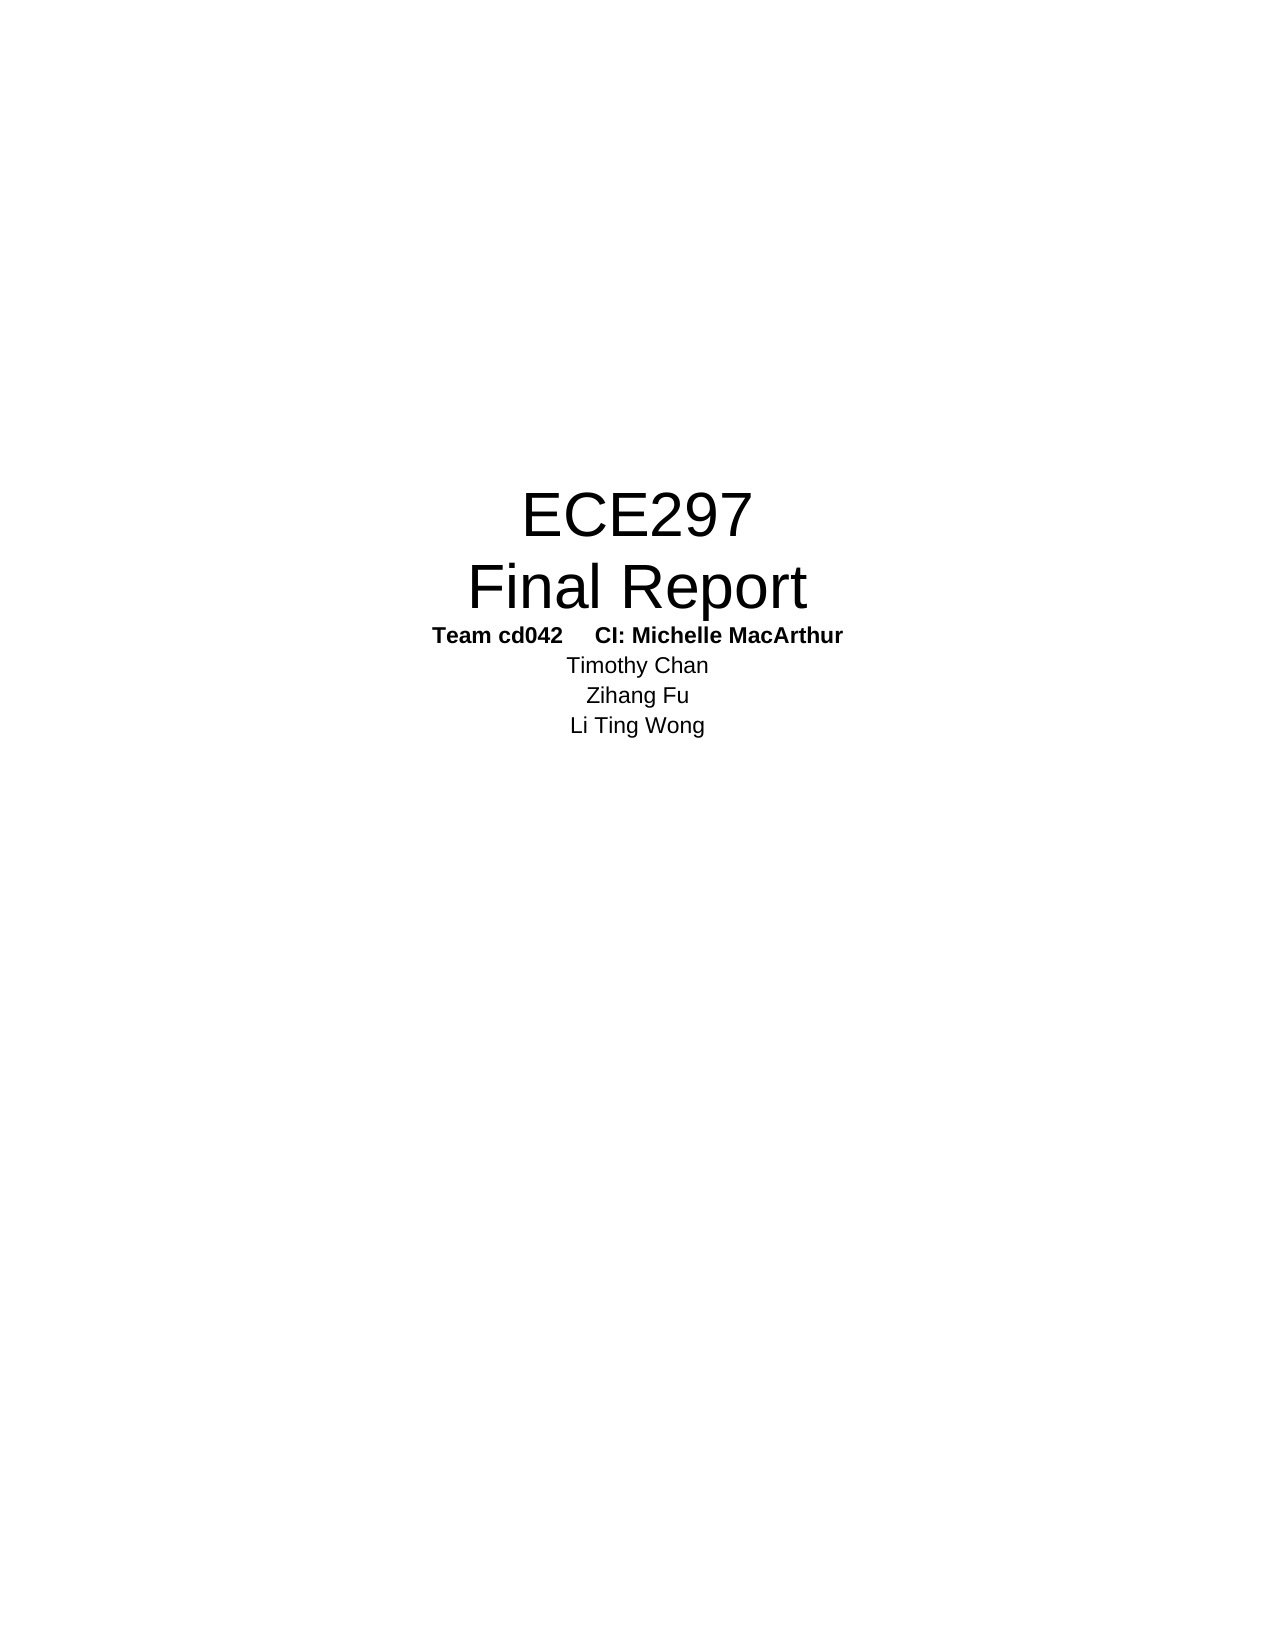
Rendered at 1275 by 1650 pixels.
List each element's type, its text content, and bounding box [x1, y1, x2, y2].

text Li Ting Wong [150, 712, 1125, 739]
text Zihang Fu [150, 682, 1125, 709]
text Timothy Chan [150, 652, 1125, 678]
title Final Report [150, 550, 1125, 622]
text Team cd042 CI: Michelle MacArthur [150, 622, 1125, 648]
title ECE297 [150, 478, 1125, 550]
